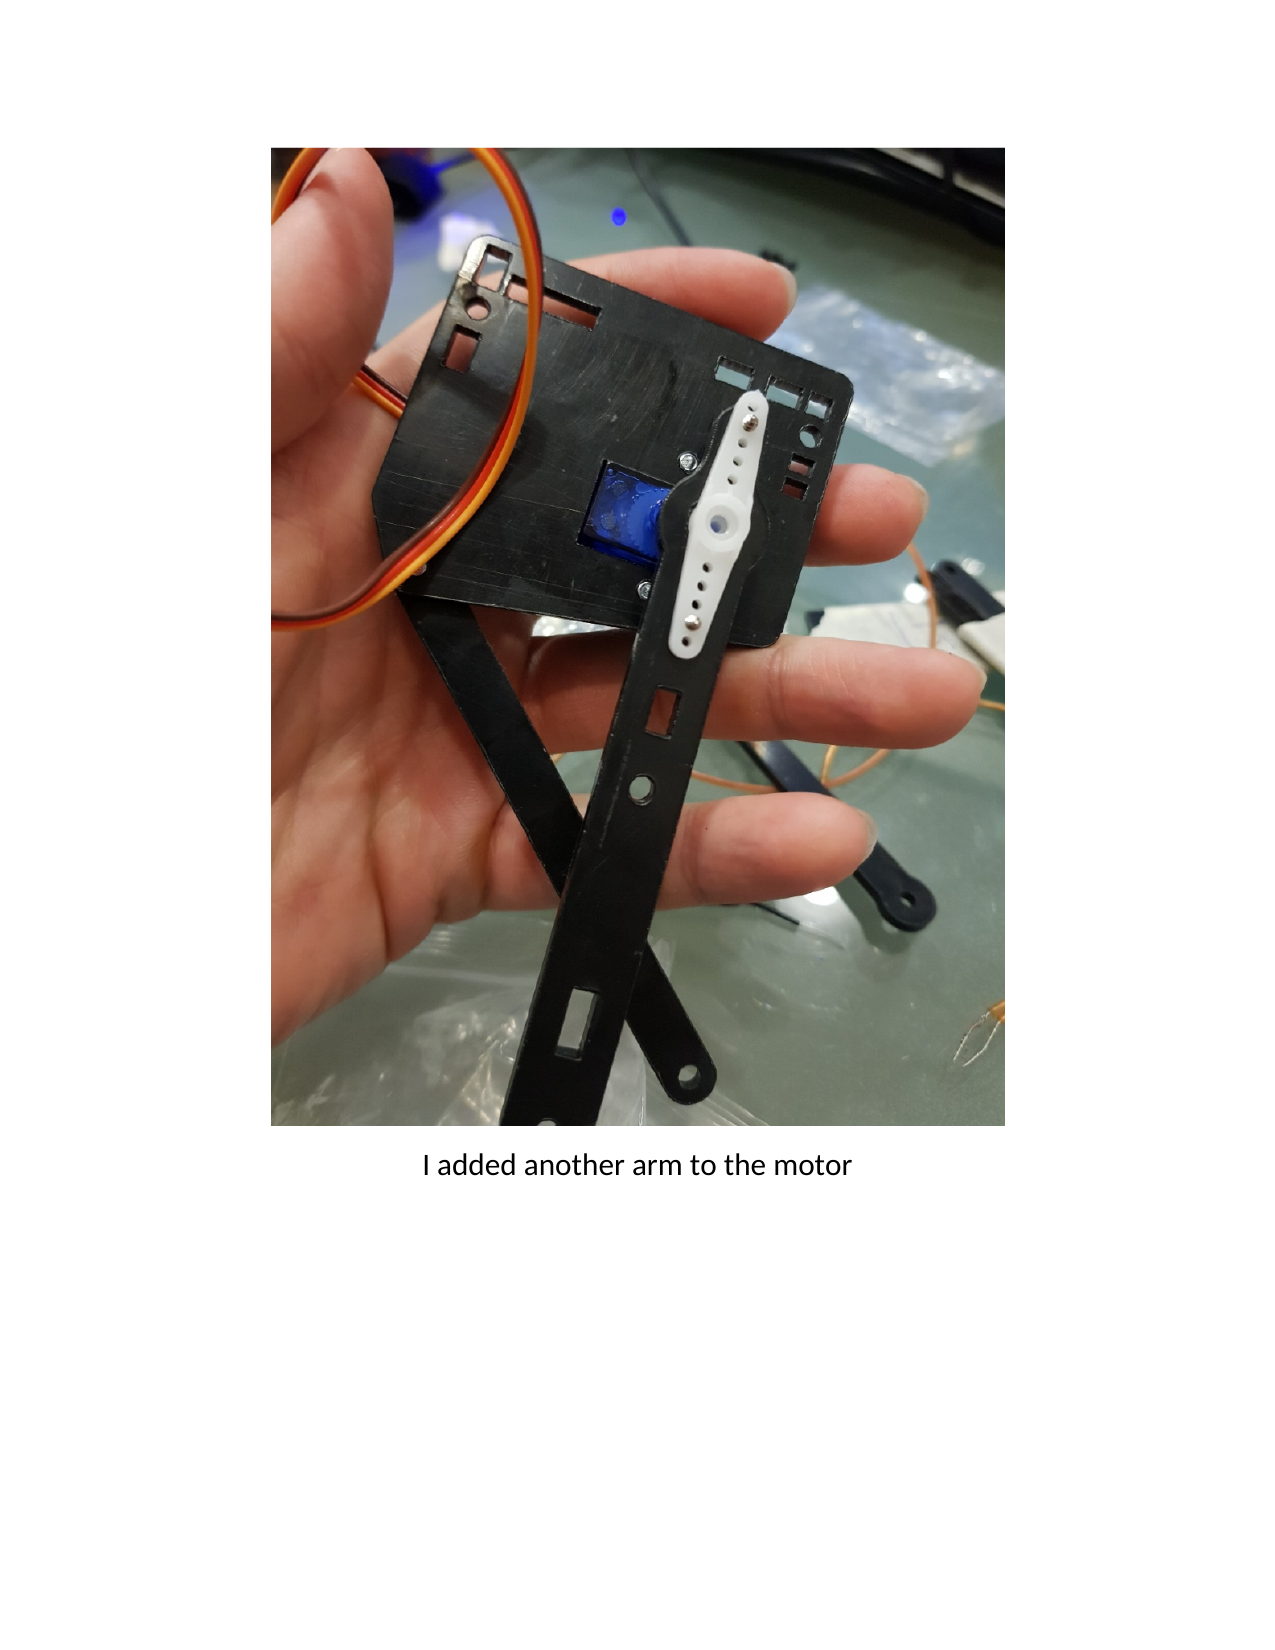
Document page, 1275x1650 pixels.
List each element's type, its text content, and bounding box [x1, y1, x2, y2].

picture [271, 149, 1004, 1126]
text I added another arm to the motor [148, 1145, 1127, 1183]
